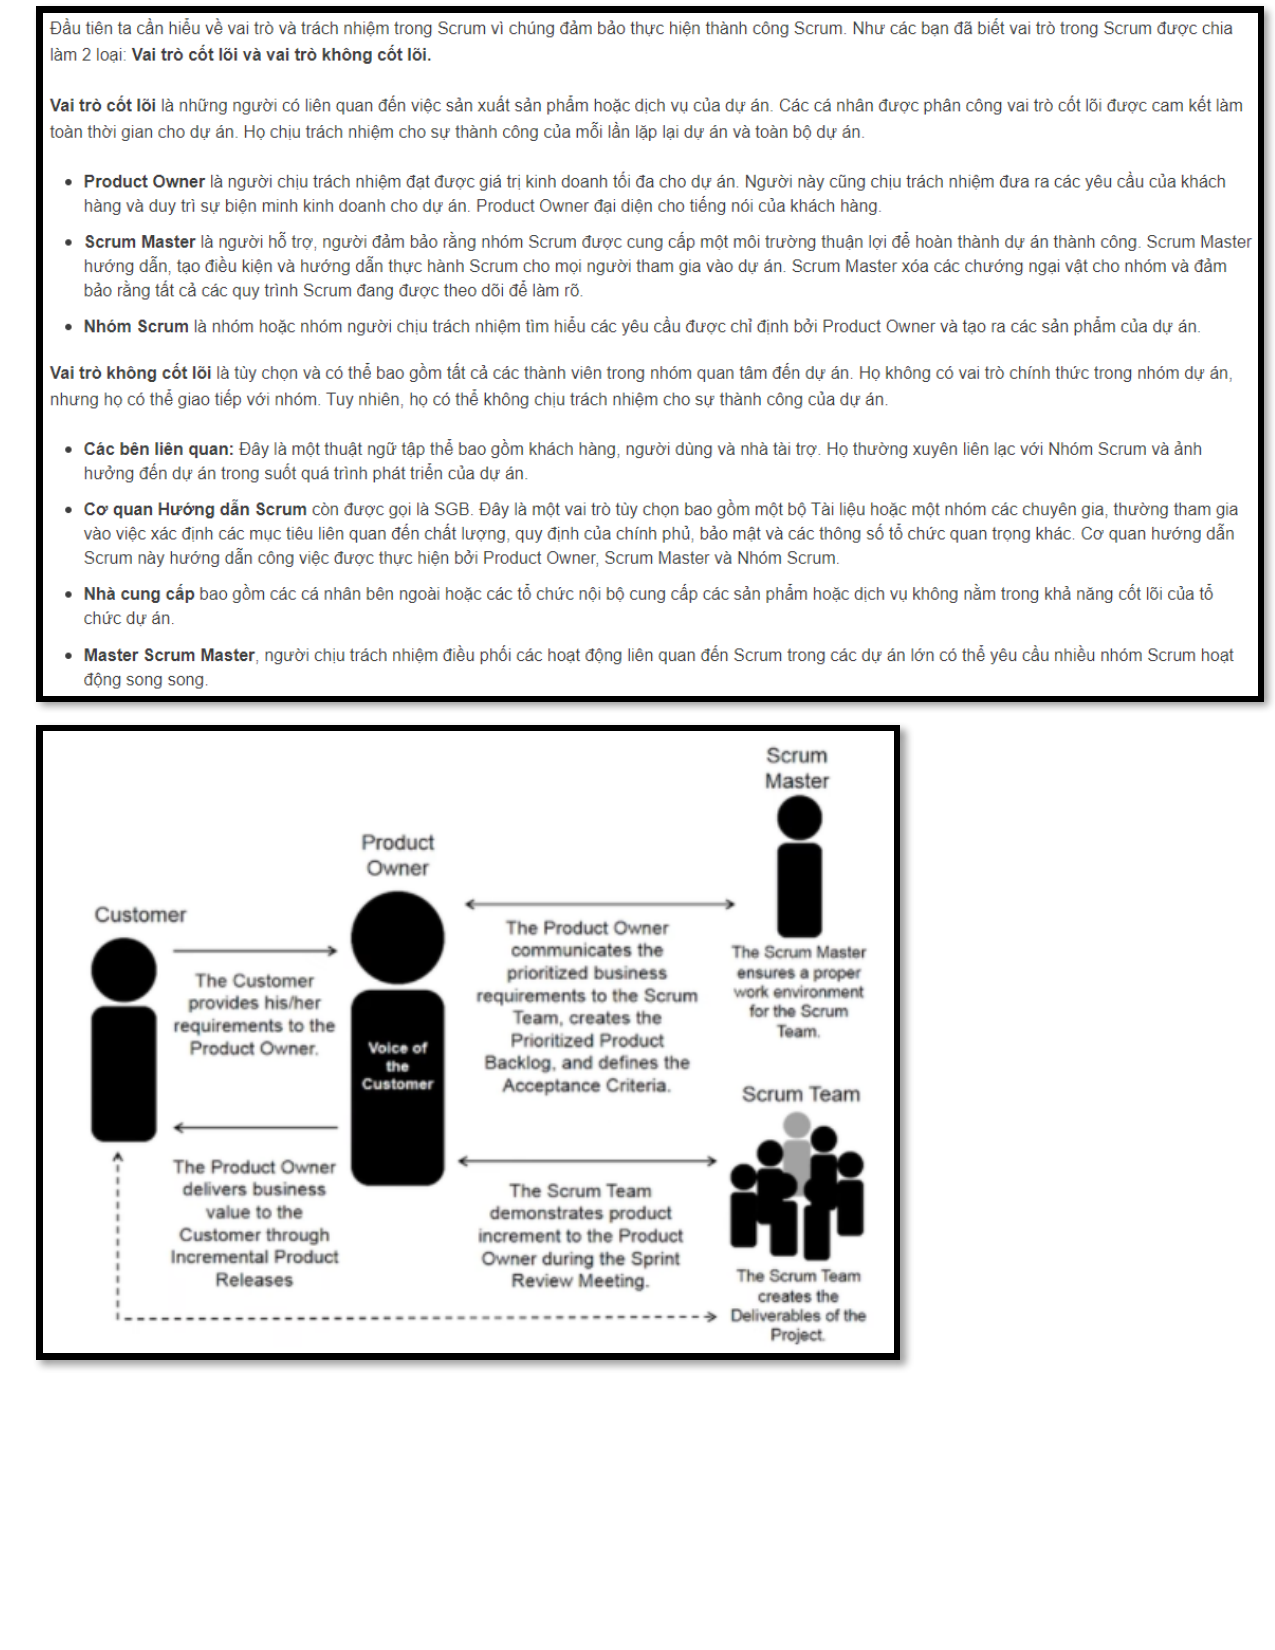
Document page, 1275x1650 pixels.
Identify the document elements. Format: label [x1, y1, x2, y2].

picture [43, 731, 894, 1353]
picture [43, 13, 1258, 696]
